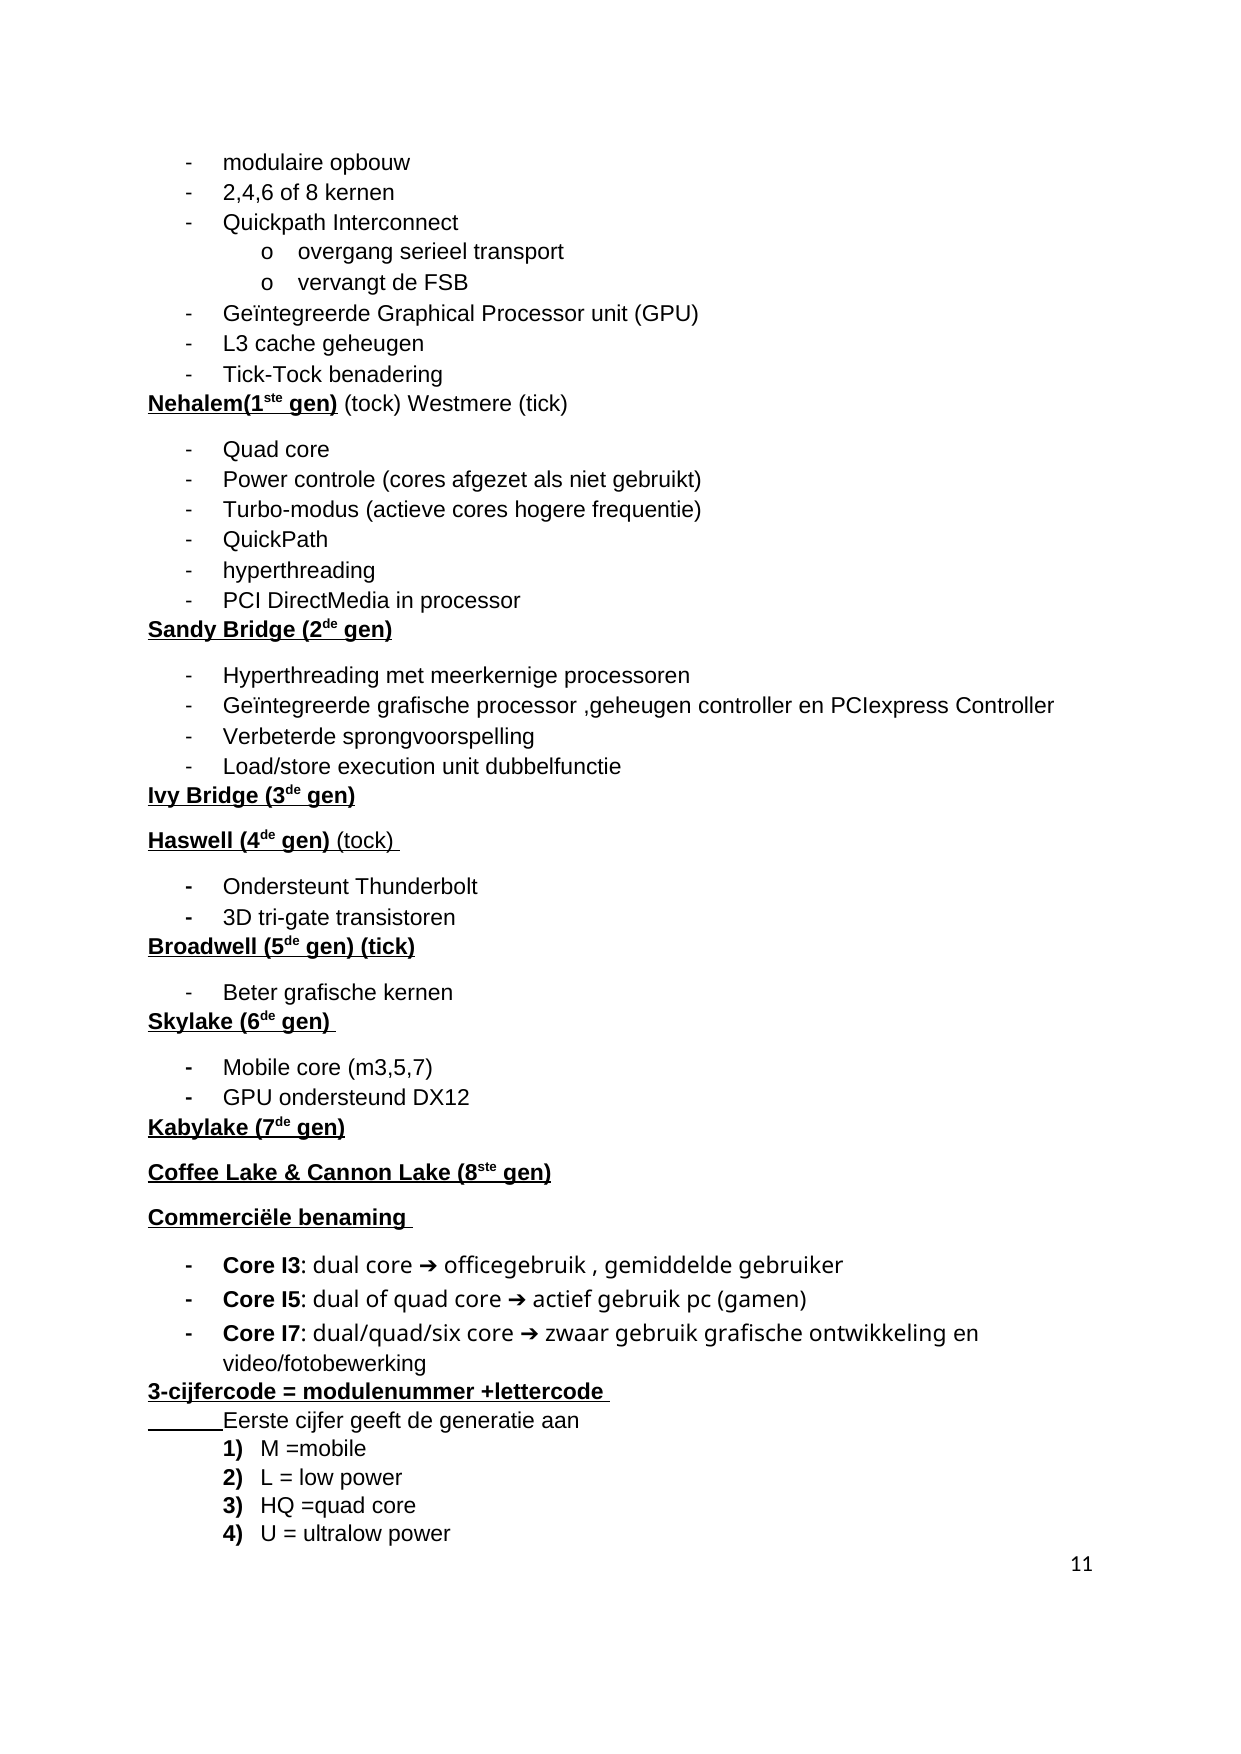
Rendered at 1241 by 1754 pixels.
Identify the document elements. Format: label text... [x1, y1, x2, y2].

list Beter grafische kernen [185, 978, 1093, 1006]
list Tick-Tock benadering [185, 360, 1093, 388]
list vervangt de FSB [260, 269, 1093, 297]
list PCI DirectMedia in processor [185, 586, 1093, 614]
list Geïntegreerde grafische processor ,geheugen controller en PCIexpress Controller [185, 692, 1093, 719]
list Ondersteunt Thunderbolt [185, 872, 1093, 900]
list Geïntegreerde Graphical Processor unit (GPU) [185, 299, 1093, 327]
text Haswell (4de gen) (tock) [148, 827, 1093, 854]
text 3-cijfercode = modulenummer +lettercode [148, 1378, 1093, 1404]
list HQ =quad core [223, 1492, 1093, 1518]
list 3D tri-gate transistoren [185, 903, 1093, 931]
list Quickpath Interconnect [185, 208, 1093, 236]
list overgang serieel transport [260, 238, 1093, 267]
list modulaire opbouw [185, 148, 1093, 176]
list Hyperthreading met meerkernige processoren [185, 661, 1093, 689]
list Turbo-modus (actieve cores hogere frequentie) [185, 495, 1093, 523]
text Ivy Bridge (3de gen) [148, 782, 1093, 808]
text Coffee Lake & Cannon Lake (8ste gen) [148, 1159, 1093, 1185]
list U = ultralow power [223, 1520, 1093, 1547]
text Sandy Bridge (2de gen) [148, 616, 1093, 643]
list Quad core [185, 435, 1093, 463]
list Core I3: dual core ➔ officegebruik , gemiddelde gebruiker [185, 1249, 1093, 1280]
text Commerciële benaming [148, 1204, 1093, 1230]
text Skylake (6de gen) [148, 1008, 1093, 1034]
list GPU ondersteund DX12 [185, 1083, 1093, 1111]
list QuickPath [185, 526, 1093, 554]
text Broadwell (5de gen) (tick) [148, 933, 1093, 959]
list L3 cache geheugen [185, 329, 1093, 357]
list Power controle (cores afgezet als niet gebruikt) [185, 465, 1093, 493]
list L = low power [223, 1463, 1093, 1490]
list M =mobile [223, 1435, 1093, 1461]
list hyperthreading [185, 556, 1093, 584]
list Core I7: dual/quad/six core ➔ zwaar gebruik grafische ontwikkeling en video/fotobewerking [185, 1316, 1093, 1376]
text Kabylake (7de gen) [148, 1114, 1093, 1140]
list Core I5: dual of quad core ➔ actief gebruik pc (gamen) [185, 1283, 1093, 1314]
list 2,4,6 of 8 kernen [185, 178, 1093, 206]
text Eerste cijfer geeft de generatie aan [148, 1407, 1093, 1433]
list Load/store execution unit dubbelfunctie [185, 752, 1093, 780]
text Nehalem(1ste gen) (tock) Westmere (tick) [148, 390, 1093, 416]
list Mobile core (m3,5,7) [185, 1053, 1093, 1081]
list Verbeterde sprongvoorspelling [185, 722, 1093, 750]
